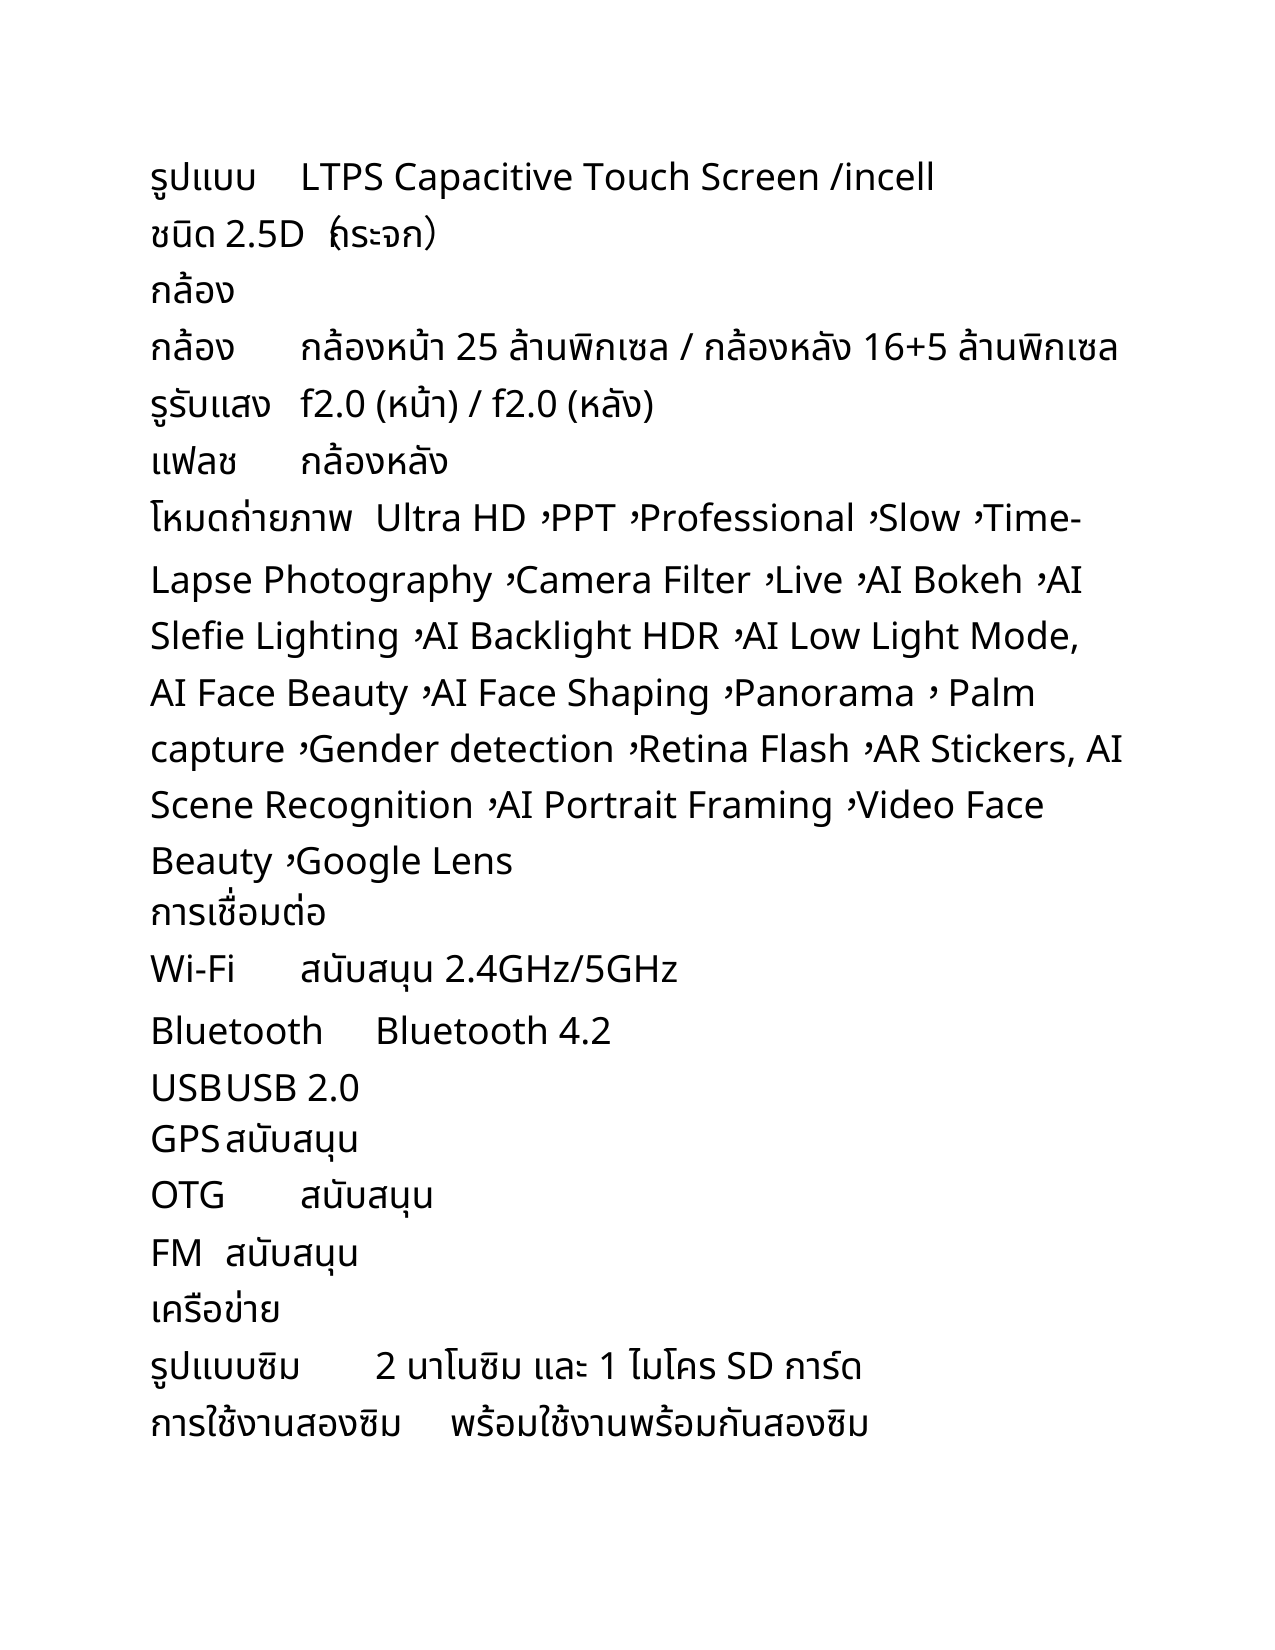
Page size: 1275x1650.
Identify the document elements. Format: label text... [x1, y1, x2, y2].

text FM สนับสนุน [150, 1226, 1125, 1283]
text การใช้งานสองซิม พร้อมใช้งานพร้อมกันสองซิม [150, 1396, 1125, 1453]
text รูปแบบซิม 2 นาโนซิม และ 1 ไมโคร SD การ์ด [150, 1339, 1125, 1396]
text USB USB 2.0 [150, 1056, 1125, 1112]
text การเชื่อมต่อ [150, 886, 1125, 942]
text โหมดถ่ายภาพ Ultra HD，PPT，Professional，Slow，Time-Lapse Photography，Camera Filter，Live，AI Bokeh，AI Slefie Lighting，AI Backlight HDR，AI Low Light Mode, AI Face Beauty，AI Face Shaping，Panorama， Palm capture，Gender detection，Retina Flash，AR Stickers, AI Scene Recognition，AI Portrait Framing，Video Face Beauty，Google Lens [150, 491, 1125, 886]
text รูปแบบ LTPS Capacitive Touch Screen /incell [150, 150, 1125, 207]
text Wi-Fi สนับสนุน 2.4GHz/5GHz [150, 942, 1125, 999]
text เครือข่าย [150, 1283, 1125, 1339]
text กล้อง กล้องหน้า 25 ล้านพิกเซล / กล้องหลัง 16+5 ล้านพิกเซล [150, 321, 1125, 378]
text รูรับแสง f2.0 (หน้า) / f2.0 (หลัง) [150, 378, 1125, 434]
text Bluetooth Bluetooth 4.2 [150, 999, 1125, 1056]
text GPS สนับสนุน [150, 1112, 1125, 1169]
text กล้อง [150, 264, 1125, 321]
text OTG สนับสนุน [150, 1169, 1125, 1226]
text ชนิด 2.5D（กระจก） [150, 207, 1125, 264]
text แฟลช กล้องหลัง [150, 434, 1125, 491]
